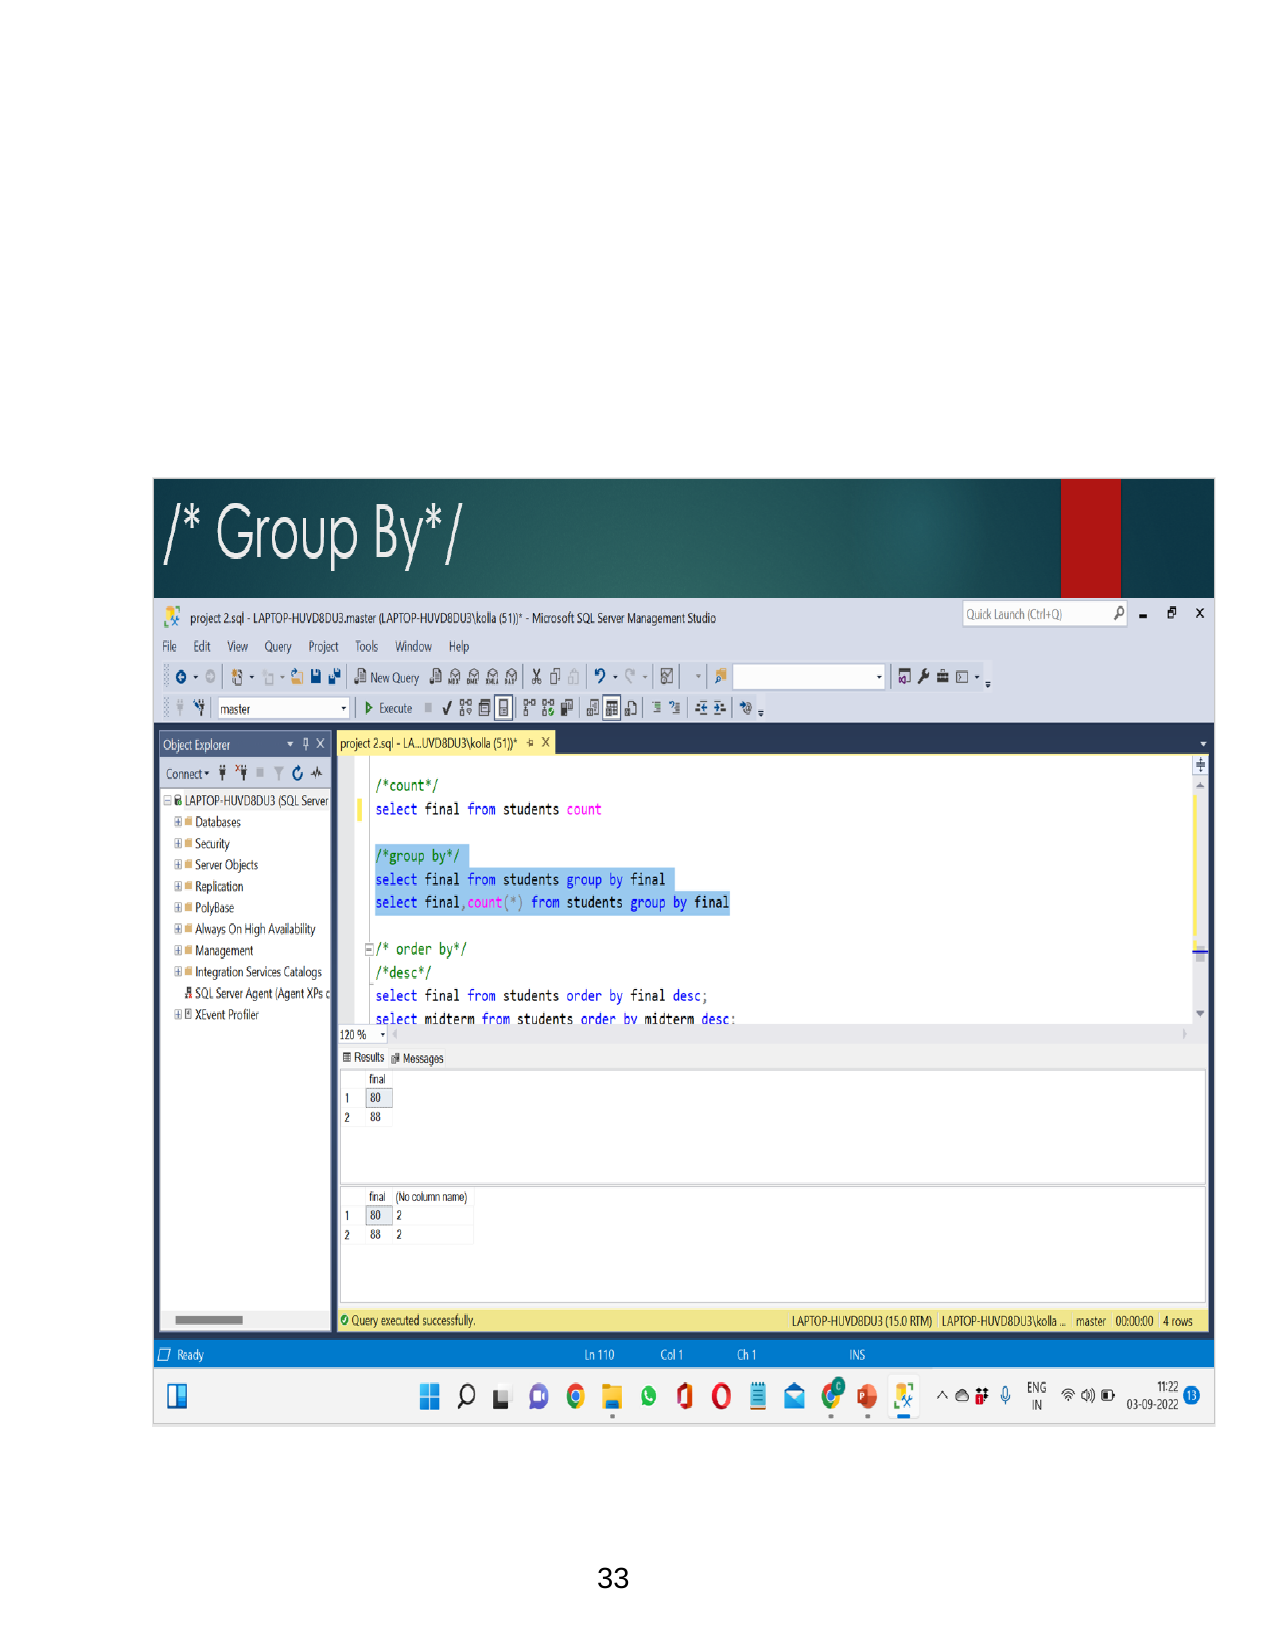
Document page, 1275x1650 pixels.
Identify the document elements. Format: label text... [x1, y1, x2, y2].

picture [152, 477, 1216, 1427]
text 33 [152, 1561, 1096, 1595]
